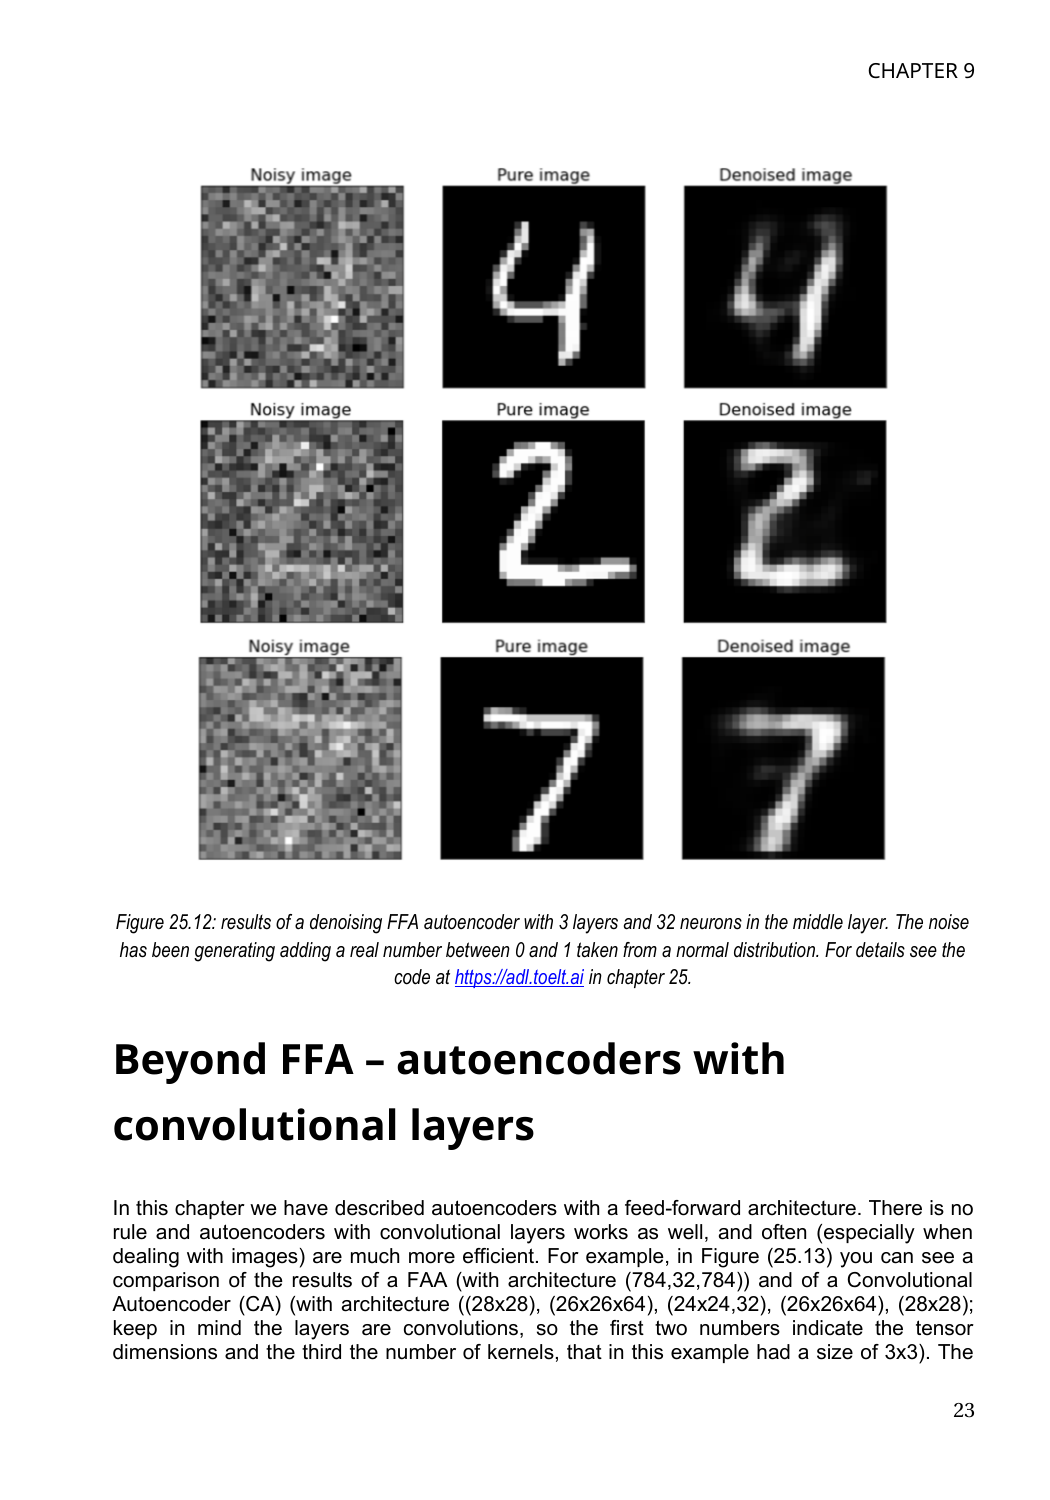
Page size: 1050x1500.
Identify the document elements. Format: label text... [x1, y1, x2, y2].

picture [184, 161, 903, 866]
text Figure 25.12: results of a denoising FFA autoencoder with 3 layers and 32 neurons in the middle layer. The noise has been generating adding a real number between 0 and 1 taken from a normal distribution. For details see the code at https://adl.toelt.ai in chapter 25. [112, 910, 975, 989]
subtitle Beyond FFA – autoencoders with convolutional layers [112, 1030, 975, 1152]
